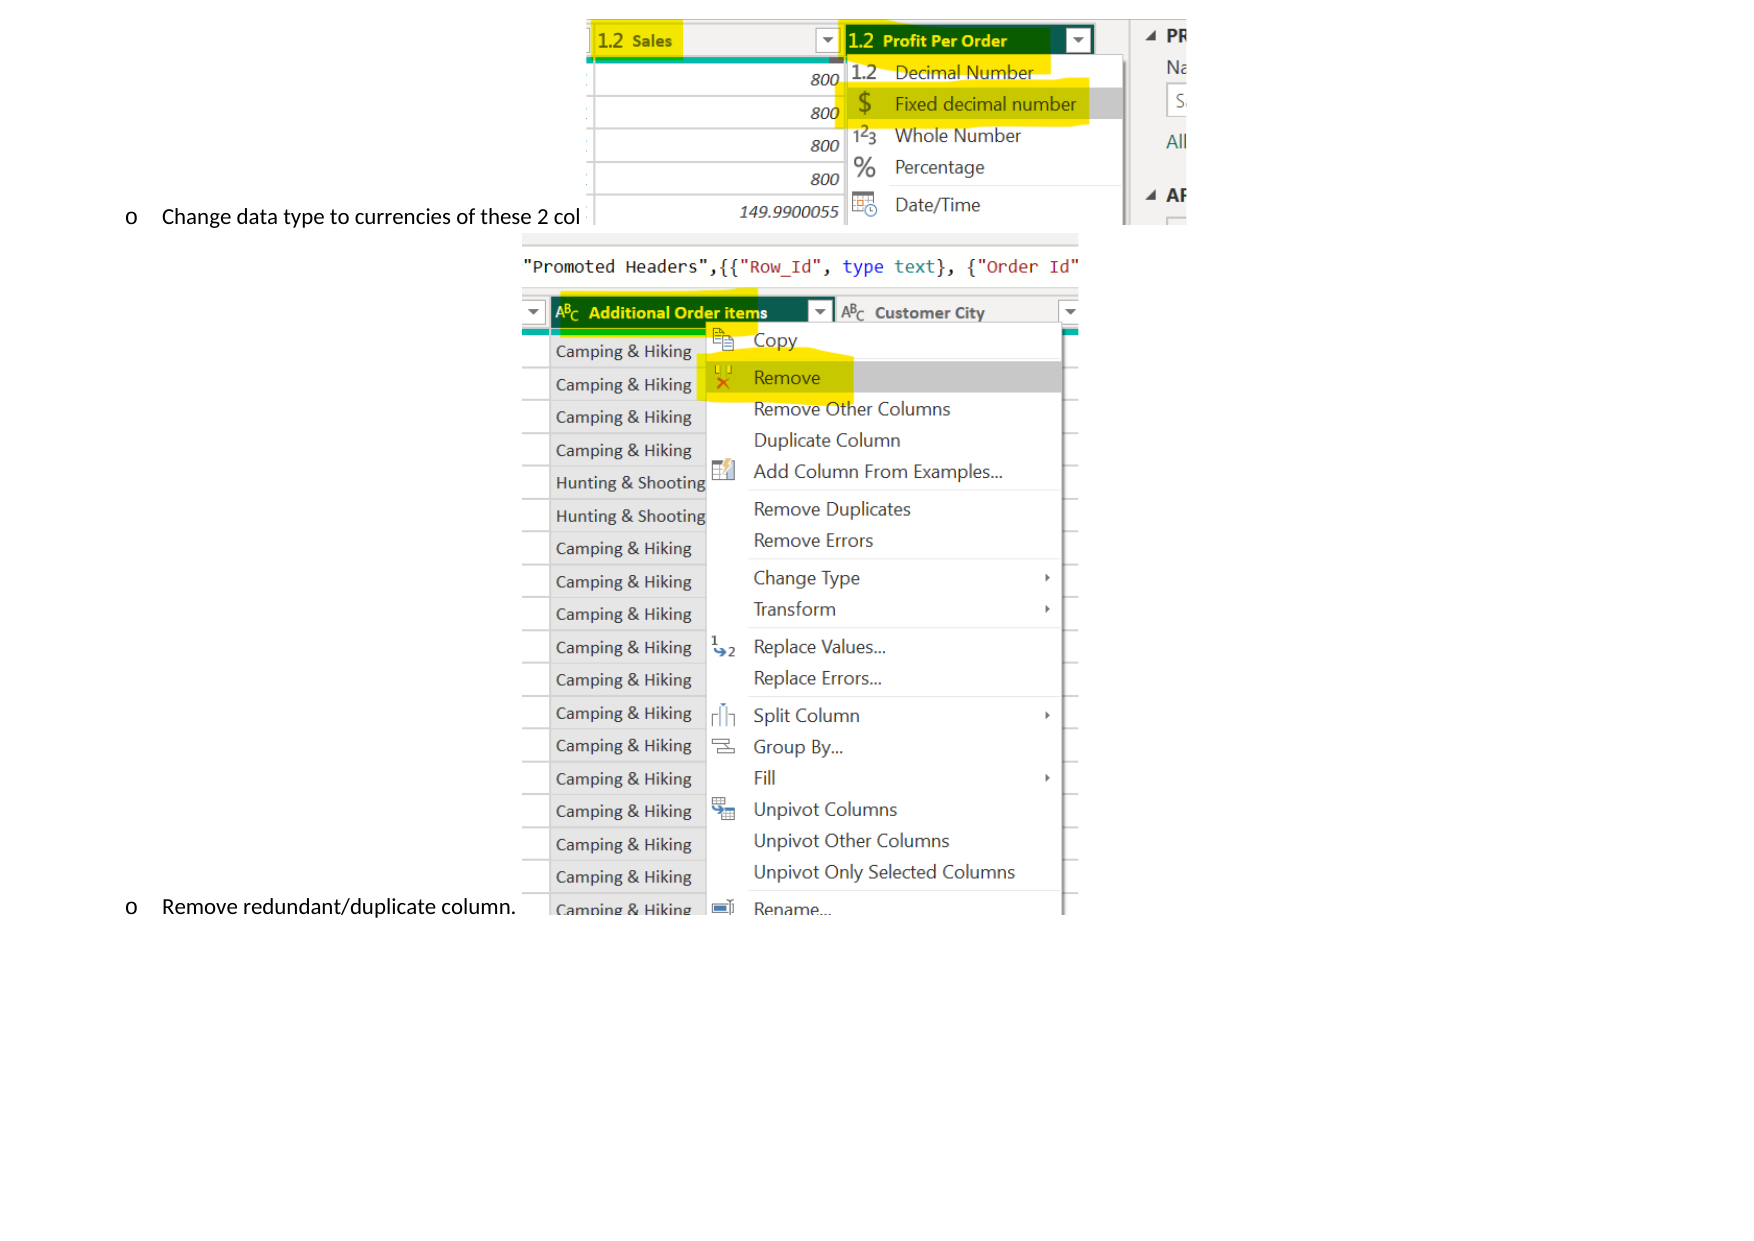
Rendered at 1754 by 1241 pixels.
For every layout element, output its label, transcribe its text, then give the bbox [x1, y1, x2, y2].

picture [586, 11, 1187, 225]
picture [522, 233, 1079, 915]
